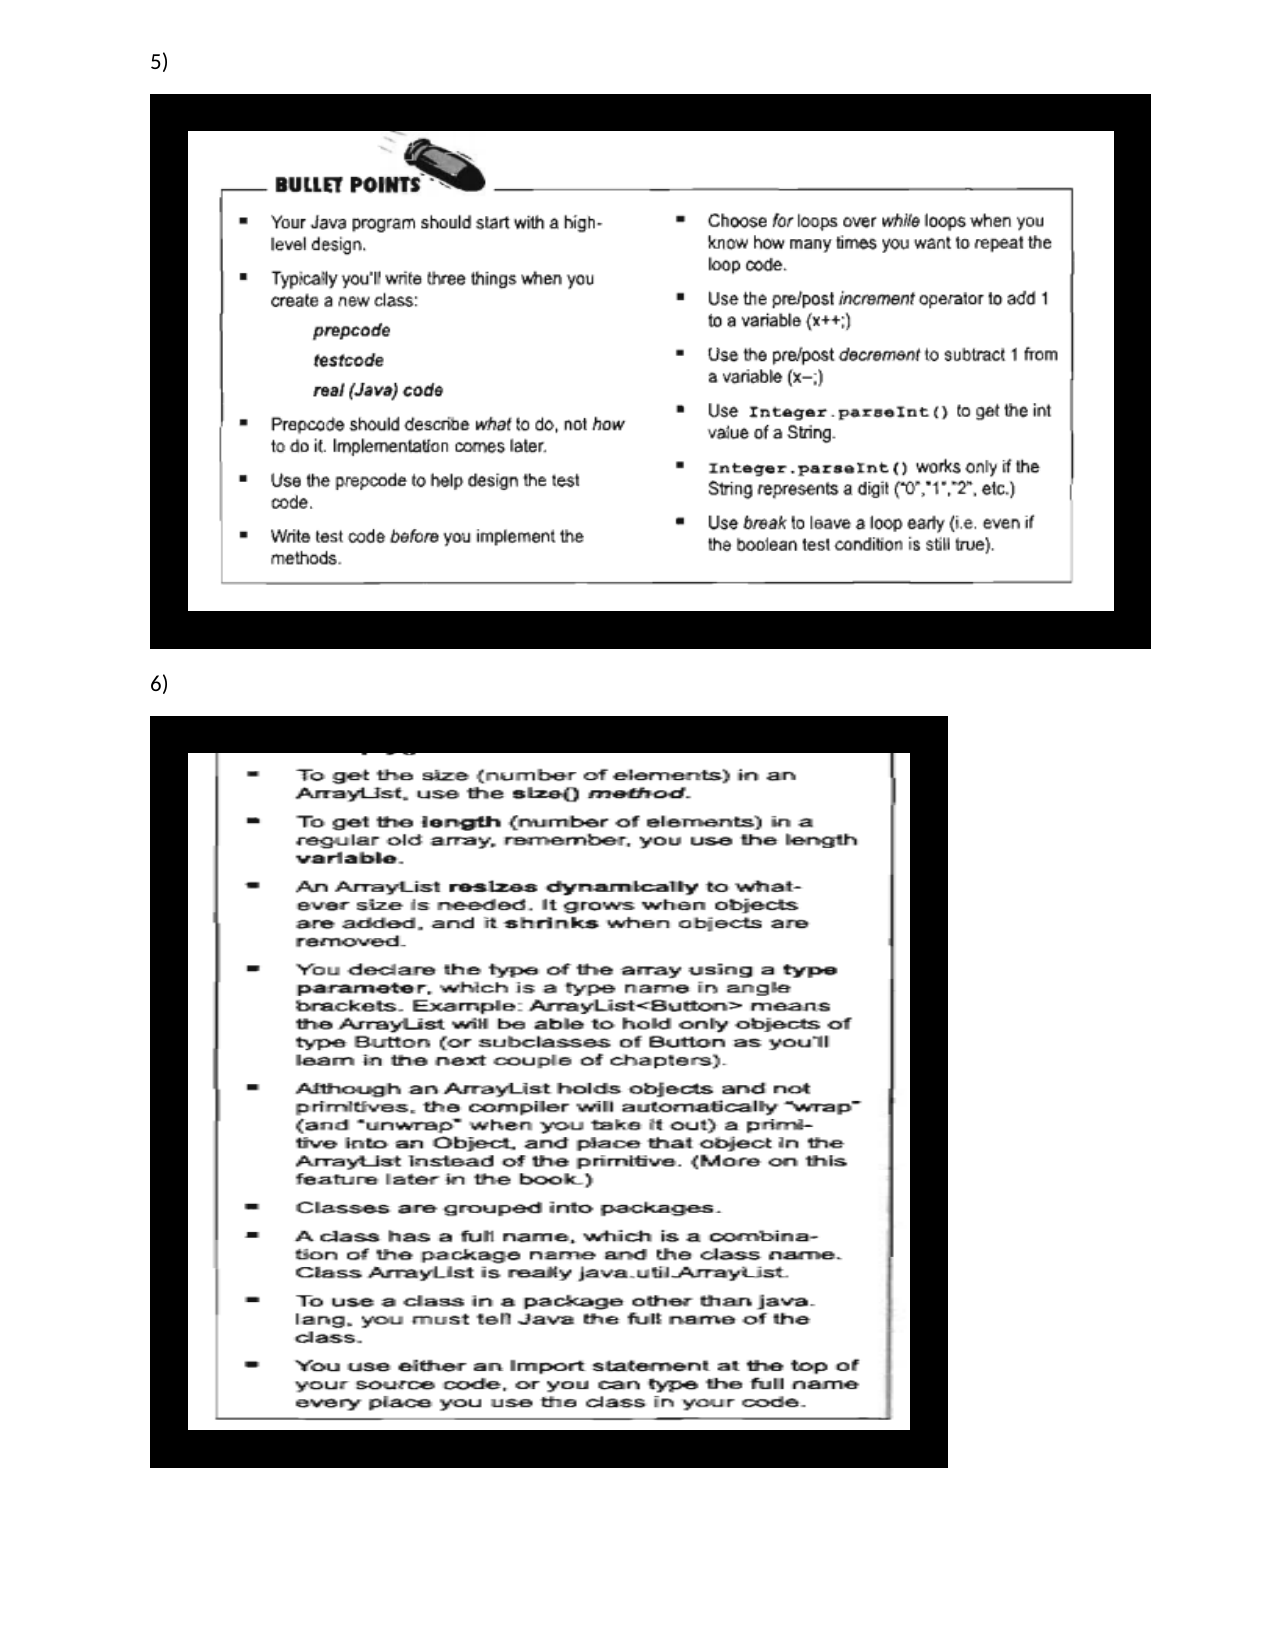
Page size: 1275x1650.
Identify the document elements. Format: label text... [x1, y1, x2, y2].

picture [188, 131, 1114, 611]
text 5) [150, 47, 1125, 75]
text 6) [150, 669, 1125, 697]
picture [188, 753, 910, 1430]
